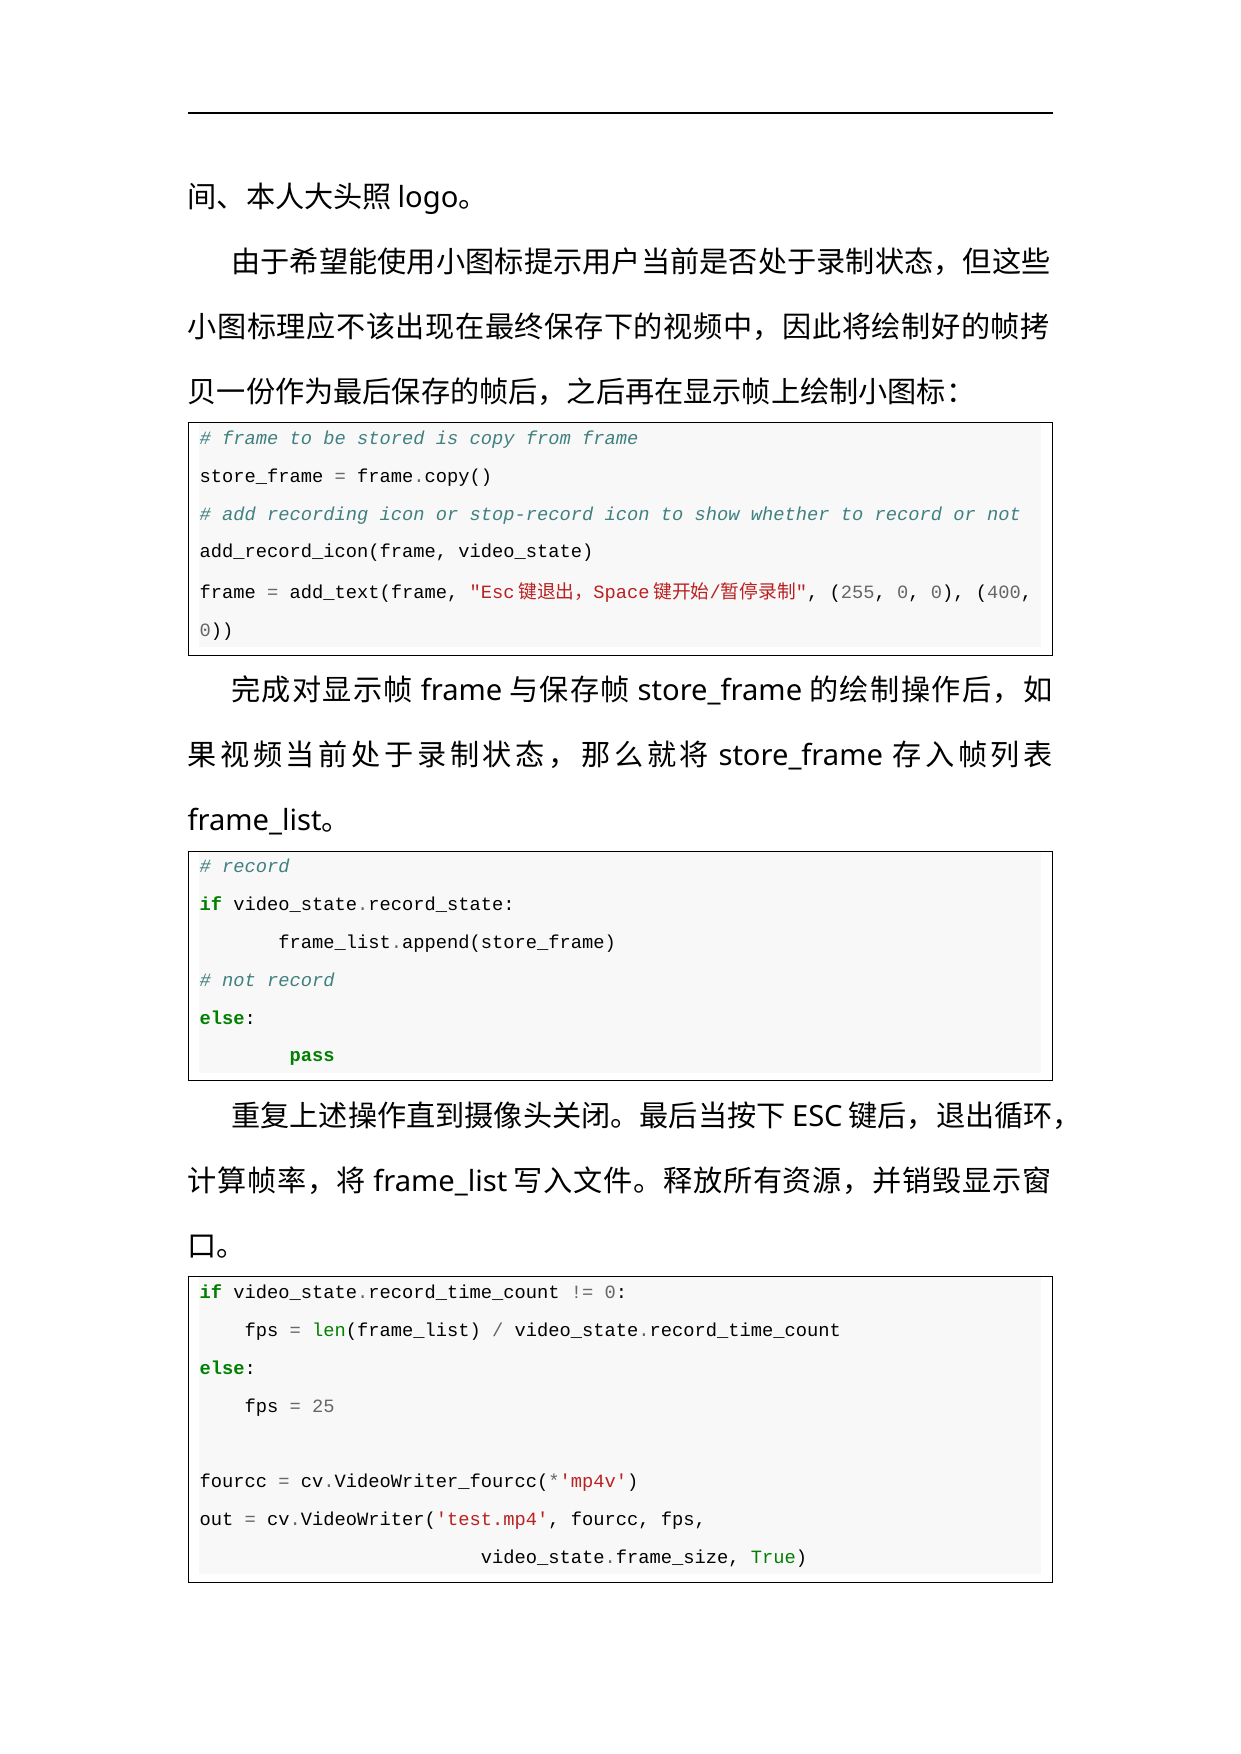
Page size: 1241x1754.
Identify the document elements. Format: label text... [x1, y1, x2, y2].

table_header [189, 1277, 1052, 1582]
table_header # frame to be stored is copy from frame store_frame = frame.copy() # add recording icon or stop-record icon to show whether to record or not add_record_icon(frame, video_state) frame = add_text(frame, "Esc键退出，Space键开始/暂停录制", (255, 0, 0), (400, 0)) [189, 423, 1052, 654]
text 完成对显示帧frame与保存帧store_frame的绘制操作后，如果视频当前处于录制状态，那么就将store_frame存入帧列表frame_list。 [187, 656, 1053, 851]
text 由于希望能使用小图标提示用户当前是否处于录制状态，但这些小图标理应不该出现在最终保存下的视频中，因此将绘制好的帧拷贝一份作为最后保存的帧后，之后再在显示帧上绘制小图标： [187, 227, 1053, 422]
text 重复上述操作直到摄像头关闭。最后当按下ESC键后，退出循环，计算帧率，将frame_list写入文件。释放所有资源，并销毁显示窗口。 [187, 1081, 1053, 1276]
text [187, 162, 1053, 227]
table_header # record if video_state.record_state: frame_list.append(store_frame) # not record else: pass [189, 852, 1052, 1080]
